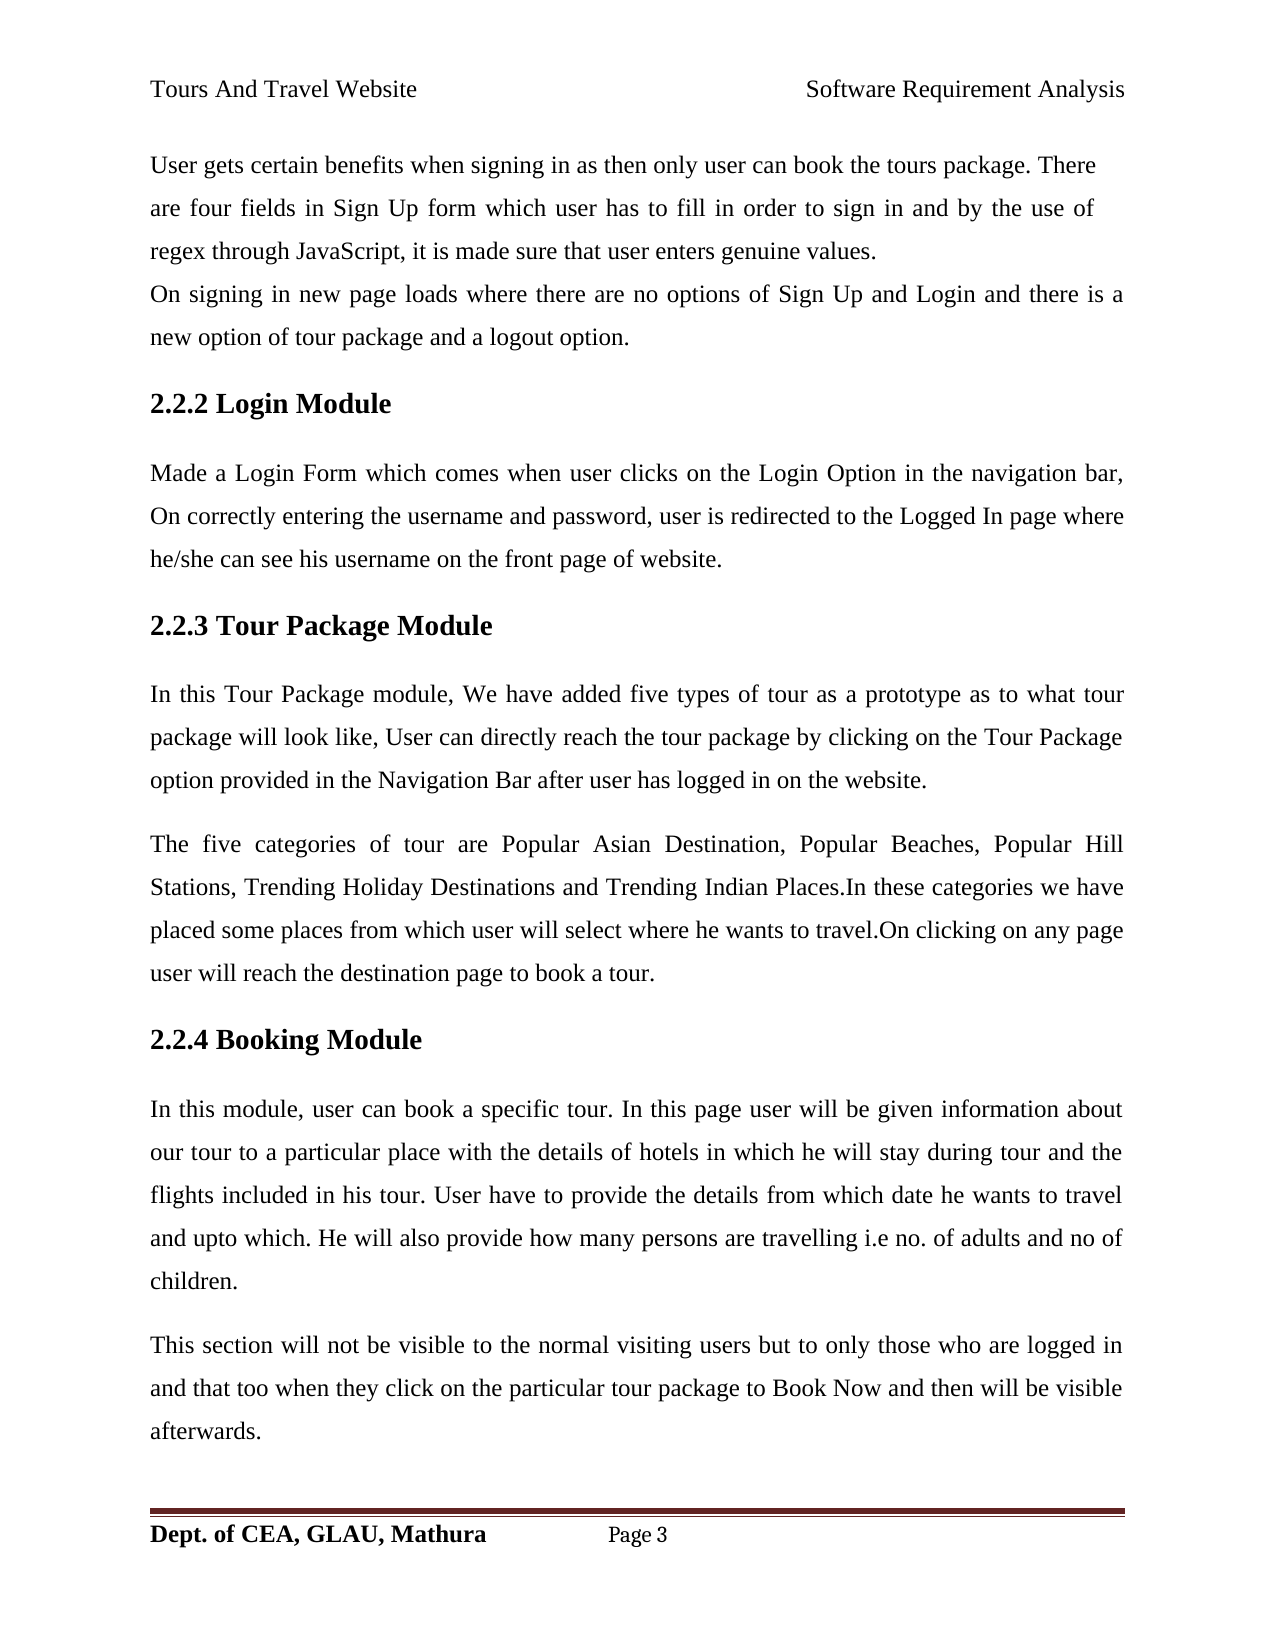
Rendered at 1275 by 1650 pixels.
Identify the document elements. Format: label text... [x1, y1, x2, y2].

text 2.2.2 Login Module [150, 386, 1125, 420]
text 2.2.4 Booking Module [150, 1022, 1125, 1056]
text In this Tour Package module, We have added five types of tour as a prototype as to what tour package will look like, User can directly reach the tour package by clicking on the Tour Package option provided in the Navigation Bar after user has logged in on the website. [150, 679, 1125, 794]
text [150, 150, 1098, 265]
text Made a Login Form which comes when user clicks on the Login Option in the navigation bar, On correctly entering the username and password, user is redirected to the Logged In page where he/she can see his username on the front page of website. [150, 458, 1125, 573]
text On signing in new page loads where there are no options of Sign Up and Login and there is a new option of tour package and a logout option. [150, 279, 1125, 351]
text The five categories of tour are Popular Asian Destination, Popular Beaches, Popular Hill Stations, Trending Holiday Destinations and Trending Indian Places.In these categories we have placed some places from which user will select where he wants to travel.On clicking on any page user will reach the destination page to book a tour. [150, 829, 1125, 987]
text 2.2.3 Tour Package Module [150, 608, 1125, 641]
text This section will not be visible to the normal visiting users but to only those who are logged in and that too when they click on the particular tour package to Book Now and then will be visible afterwards. [150, 1330, 1125, 1445]
text In this module, user can book a specific tour. In this page user will be given information about our tour to a particular place with the details of hotels in which he will stay during tour and the flights included in his tour. User have to provide the details from which date he wants to travel and upto which. He will also provide how many persons are travelling i.e no. of adults and no of children. [150, 1094, 1125, 1295]
